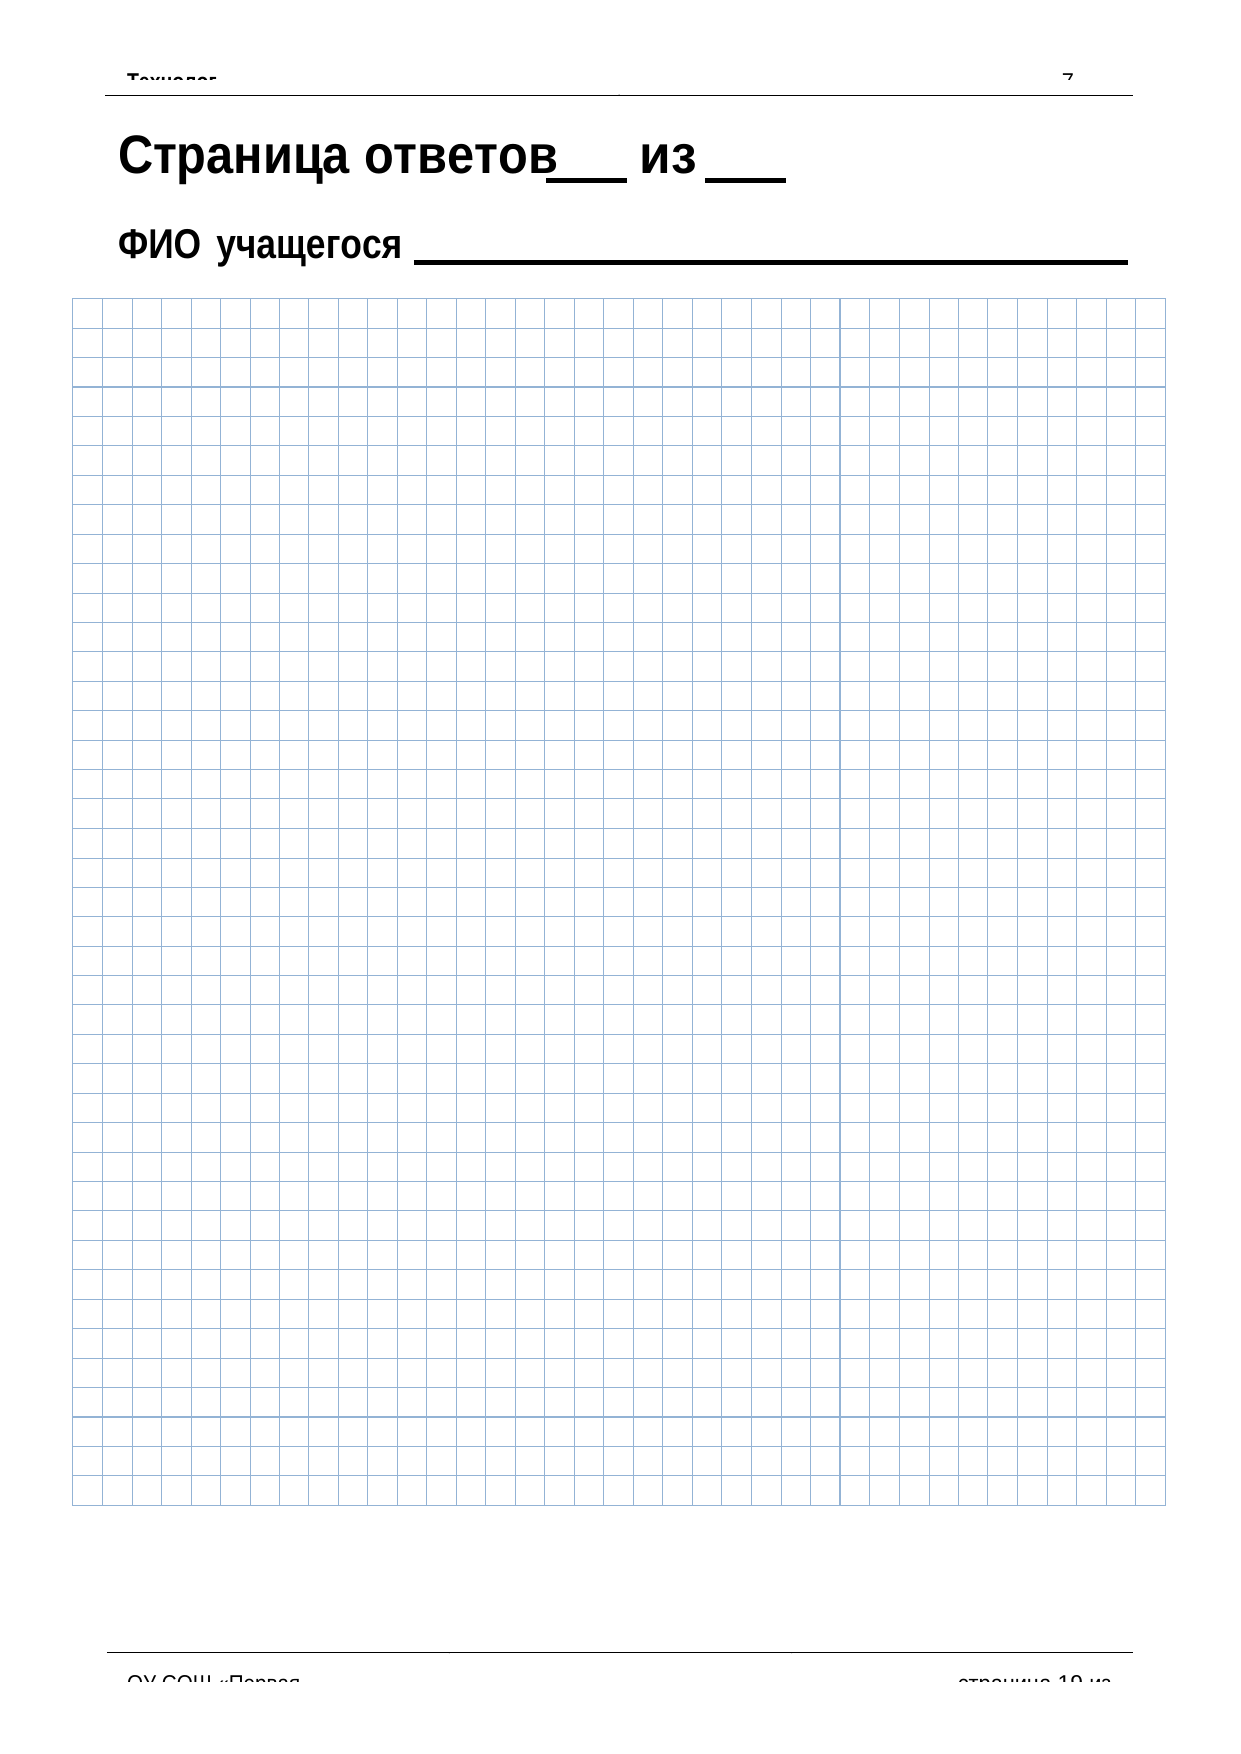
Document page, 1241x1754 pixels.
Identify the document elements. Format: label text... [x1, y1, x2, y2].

table_cell [782, 1035, 810, 1063]
table_cell [486, 1241, 515, 1269]
table_cell [133, 594, 161, 622]
table_cell [722, 859, 751, 887]
table_cell [1107, 1211, 1135, 1240]
table_cell [1107, 829, 1135, 857]
table_cell [133, 888, 161, 916]
table_cell [486, 623, 515, 651]
table_cell [1048, 770, 1076, 798]
table_cell [870, 594, 899, 622]
table_cell [782, 1476, 810, 1505]
table_cell [841, 1094, 869, 1122]
table_cell [162, 1359, 191, 1387]
table_cell [192, 947, 220, 975]
table_cell [162, 947, 191, 975]
table_cell [427, 623, 456, 651]
table_cell [693, 1447, 721, 1475]
table_cell [545, 1035, 574, 1063]
table_cell [959, 1182, 987, 1210]
table_cell [870, 1153, 899, 1181]
table_cell [782, 1447, 810, 1475]
table_cell [1048, 1418, 1076, 1446]
table_cell [398, 917, 426, 946]
table_cell [1107, 417, 1135, 445]
table_cell [457, 329, 485, 357]
table_cell [486, 564, 515, 592]
table_cell [427, 947, 456, 975]
table_cell [1136, 1270, 1165, 1299]
table_cell [930, 770, 958, 798]
table_cell [663, 1035, 692, 1063]
table_cell [1018, 594, 1047, 622]
table_cell [988, 1094, 1017, 1122]
table_cell [427, 829, 456, 857]
table_cell [368, 1123, 397, 1152]
table_cell [1107, 1153, 1135, 1181]
table_cell [486, 1270, 515, 1299]
table_cell [575, 829, 603, 857]
table_cell [752, 1094, 781, 1122]
table_cell [251, 711, 279, 739]
table_cell [162, 1211, 191, 1240]
table_cell [457, 476, 485, 504]
table_cell [457, 947, 485, 975]
table_cell [841, 1447, 869, 1475]
table_cell [398, 1300, 426, 1328]
table_cell [604, 1211, 633, 1240]
table_cell [516, 652, 544, 681]
table_header [782, 299, 810, 328]
table_cell [1107, 329, 1135, 357]
table_cell [368, 888, 397, 916]
table_cell [782, 1064, 810, 1092]
table_cell [870, 1359, 899, 1387]
table_cell [339, 1035, 367, 1063]
table_cell [398, 770, 426, 798]
table_cell [900, 446, 929, 474]
table_cell [73, 1094, 102, 1122]
table_cell [251, 505, 279, 533]
table_cell [221, 1388, 250, 1416]
table_cell [398, 1418, 426, 1446]
table_cell [930, 388, 958, 416]
table_cell [427, 1359, 456, 1387]
table_cell [663, 1241, 692, 1269]
table_cell [900, 564, 929, 592]
table_cell [1018, 799, 1047, 828]
table_cell [486, 976, 515, 1004]
table_cell [841, 1329, 869, 1358]
table_cell [457, 594, 485, 622]
table_cell [959, 1388, 987, 1416]
table_cell [516, 741, 544, 769]
table_cell [309, 476, 338, 504]
table_cell [516, 1476, 544, 1505]
table_cell [870, 564, 899, 592]
table_cell [162, 976, 191, 1004]
table_cell [1077, 1270, 1106, 1299]
table_cell [782, 682, 810, 710]
table_cell [604, 1270, 633, 1299]
table_cell [959, 329, 987, 357]
table_cell [398, 417, 426, 445]
table_cell [339, 711, 367, 739]
table_cell [545, 388, 574, 416]
table_cell [427, 358, 456, 386]
table_cell [782, 1094, 810, 1122]
table_cell [368, 799, 397, 828]
table_cell [663, 1211, 692, 1240]
table_cell [900, 1211, 929, 1240]
table_cell [634, 1388, 662, 1416]
table_cell [221, 476, 250, 504]
table_cell [959, 770, 987, 798]
table_cell [516, 1064, 544, 1092]
table_cell [516, 1388, 544, 1416]
table_cell [1136, 1153, 1165, 1181]
table_cell [663, 1447, 692, 1475]
table_cell [162, 358, 191, 386]
table_cell [457, 1211, 485, 1240]
table_cell [309, 1447, 338, 1475]
table_cell [959, 1359, 987, 1387]
table_cell [1077, 652, 1106, 681]
table_cell [1077, 1005, 1106, 1034]
table_cell [427, 917, 456, 946]
table_cell [133, 1211, 161, 1240]
table_cell [988, 1476, 1017, 1505]
table_cell [782, 446, 810, 474]
table_cell [251, 1123, 279, 1152]
table_cell [1136, 476, 1165, 504]
table_cell [73, 505, 102, 533]
table_cell [959, 1035, 987, 1063]
table_cell [752, 329, 781, 357]
table_cell [1048, 1476, 1076, 1505]
table_cell [162, 535, 191, 563]
table_cell [1136, 1064, 1165, 1092]
table_cell [930, 1094, 958, 1122]
table_cell [811, 594, 839, 622]
table_cell [870, 505, 899, 533]
table_cell [162, 829, 191, 857]
table_cell [1048, 417, 1076, 445]
table_cell [368, 1153, 397, 1181]
table_cell [1077, 1153, 1106, 1181]
table_cell [959, 1094, 987, 1122]
table_cell [516, 476, 544, 504]
table_cell [103, 1270, 132, 1299]
table_cell [133, 829, 161, 857]
table_header [427, 299, 456, 328]
table_cell [841, 358, 869, 386]
table_cell [457, 652, 485, 681]
table_cell [162, 741, 191, 769]
table_cell [192, 652, 220, 681]
table_cell [221, 1035, 250, 1063]
table_cell [73, 976, 102, 1004]
table_cell [782, 1005, 810, 1034]
table_cell [959, 682, 987, 710]
table_cell [192, 829, 220, 857]
table_cell [280, 1241, 308, 1269]
table_cell [900, 1359, 929, 1387]
table_cell [900, 1153, 929, 1181]
table_cell [133, 1418, 161, 1446]
table_cell [782, 829, 810, 857]
table_cell [1136, 1359, 1165, 1387]
table_cell [103, 388, 132, 416]
table_cell [309, 1094, 338, 1122]
table_cell [221, 417, 250, 445]
table_header [516, 299, 544, 328]
table_cell [280, 1476, 308, 1505]
table_cell [457, 358, 485, 386]
table_cell [870, 476, 899, 504]
table_cell [427, 652, 456, 681]
table_cell [103, 1182, 132, 1210]
table_cell [162, 770, 191, 798]
table_cell [368, 535, 397, 563]
table_cell [280, 829, 308, 857]
table_cell [309, 799, 338, 828]
table_cell [722, 476, 751, 504]
table_cell [192, 711, 220, 739]
table_cell [959, 1211, 987, 1240]
table_cell [1107, 535, 1135, 563]
table_cell [575, 505, 603, 533]
table_cell [1048, 594, 1076, 622]
table_cell [604, 1241, 633, 1269]
table_cell [368, 505, 397, 533]
table_cell [811, 358, 839, 386]
table_cell [73, 1270, 102, 1299]
table_cell [1107, 623, 1135, 651]
table_cell [959, 417, 987, 445]
table_cell [192, 1329, 220, 1358]
table_cell [841, 594, 869, 622]
table_cell [486, 1300, 515, 1328]
table_cell [782, 1153, 810, 1181]
table_cell [457, 829, 485, 857]
table_cell [663, 329, 692, 357]
table_cell [221, 1153, 250, 1181]
table_cell [1018, 1094, 1047, 1122]
table_cell [634, 1035, 662, 1063]
table_cell [133, 388, 161, 416]
table_cell [192, 594, 220, 622]
table_cell [73, 829, 102, 857]
table_cell [900, 1418, 929, 1446]
table_cell [870, 1005, 899, 1034]
table_cell [73, 652, 102, 681]
table_cell [841, 476, 869, 504]
table_cell [103, 329, 132, 357]
table_cell [988, 770, 1017, 798]
table_cell [398, 358, 426, 386]
table_cell [782, 799, 810, 828]
table_cell [221, 1329, 250, 1358]
table_cell [280, 1447, 308, 1475]
table_header [339, 299, 367, 328]
table_cell [73, 770, 102, 798]
table_cell [457, 1005, 485, 1034]
table_cell [368, 976, 397, 1004]
table_cell [870, 917, 899, 946]
table_cell [545, 1123, 574, 1152]
table_cell [693, 829, 721, 857]
table_cell [811, 1211, 839, 1240]
table_cell [575, 329, 603, 357]
table_cell [398, 1064, 426, 1092]
table_cell [604, 417, 633, 445]
table_cell [693, 1005, 721, 1034]
table_cell [368, 358, 397, 386]
table_cell [634, 652, 662, 681]
table_cell [1048, 1359, 1076, 1387]
table_cell [545, 711, 574, 739]
table_cell [811, 388, 839, 416]
table_cell [870, 1094, 899, 1122]
table_cell [1077, 388, 1106, 416]
table_cell [427, 1123, 456, 1152]
table_cell [752, 1123, 781, 1152]
table_cell [693, 329, 721, 357]
table_cell [693, 476, 721, 504]
table_cell [280, 446, 308, 474]
table_cell [841, 417, 869, 445]
table_cell [251, 1005, 279, 1034]
table_cell [162, 1270, 191, 1299]
table_cell [752, 1300, 781, 1328]
table_cell [634, 1359, 662, 1387]
table_cell [103, 770, 132, 798]
table_cell [1136, 594, 1165, 622]
table_cell [516, 446, 544, 474]
table_cell [634, 594, 662, 622]
table_cell [73, 1359, 102, 1387]
table_cell [900, 594, 929, 622]
table_cell [604, 1476, 633, 1505]
table_cell [251, 1153, 279, 1181]
table_cell [811, 1094, 839, 1122]
table_cell [339, 829, 367, 857]
table_cell [811, 564, 839, 592]
table_cell [870, 770, 899, 798]
table_cell [988, 417, 1017, 445]
table_cell [545, 358, 574, 386]
table_cell [1018, 1270, 1047, 1299]
table_cell [1136, 888, 1165, 916]
table_cell [634, 1270, 662, 1299]
table_cell [988, 1241, 1017, 1269]
table_cell [309, 917, 338, 946]
table_cell [722, 711, 751, 739]
table_cell [1136, 358, 1165, 386]
table_cell [930, 505, 958, 533]
table_cell [368, 1476, 397, 1505]
table_cell [811, 476, 839, 504]
table_cell [752, 1211, 781, 1240]
table_cell [103, 623, 132, 651]
table_cell [1077, 1447, 1106, 1475]
table_cell [545, 917, 574, 946]
table_cell [192, 1241, 220, 1269]
table_cell [133, 358, 161, 386]
table_cell [1077, 1418, 1106, 1446]
table_cell [575, 1241, 603, 1269]
table_cell [221, 741, 250, 769]
table_cell [1048, 888, 1076, 916]
table_cell [1107, 1447, 1135, 1475]
table_cell [221, 1476, 250, 1505]
table_cell [841, 976, 869, 1004]
table_cell [280, 1005, 308, 1034]
table_cell [634, 1211, 662, 1240]
table_cell [722, 329, 751, 357]
table_cell [192, 770, 220, 798]
table_cell [221, 1005, 250, 1034]
table_cell [811, 623, 839, 651]
table_cell [1077, 476, 1106, 504]
table_cell [309, 1153, 338, 1181]
table_cell [368, 652, 397, 681]
table_cell [693, 417, 721, 445]
table_cell [930, 1418, 958, 1446]
table_cell [900, 829, 929, 857]
table_cell [870, 1241, 899, 1269]
table_cell [162, 652, 191, 681]
table_cell [162, 594, 191, 622]
table_cell [103, 594, 132, 622]
table_cell [73, 1300, 102, 1328]
table_cell [103, 1094, 132, 1122]
table_cell [103, 358, 132, 386]
table_cell [398, 1447, 426, 1475]
table_cell [368, 1447, 397, 1475]
table_cell [634, 917, 662, 946]
table_cell [959, 446, 987, 474]
table_cell [930, 947, 958, 975]
table_cell [221, 594, 250, 622]
table_cell [1136, 859, 1165, 887]
table_header [930, 299, 958, 328]
table_cell [693, 1035, 721, 1063]
table_cell [752, 1153, 781, 1181]
table_cell [457, 1182, 485, 1210]
table_cell [1048, 476, 1076, 504]
table_cell [398, 623, 426, 651]
table_cell [133, 741, 161, 769]
table_cell [1136, 917, 1165, 946]
table_cell [73, 741, 102, 769]
table_cell [988, 1123, 1017, 1152]
table_cell [339, 417, 367, 445]
table_cell [309, 1005, 338, 1034]
table_cell [722, 682, 751, 710]
table_cell [1018, 505, 1047, 533]
table_cell [1018, 829, 1047, 857]
table_cell [841, 799, 869, 828]
table_cell [398, 1005, 426, 1034]
table_cell [663, 1064, 692, 1092]
table_cell [959, 917, 987, 946]
table_cell [988, 1447, 1017, 1475]
table_cell [280, 358, 308, 386]
table_cell [930, 1476, 958, 1505]
table_cell [782, 1359, 810, 1387]
table_cell [1136, 1329, 1165, 1358]
table_cell [516, 1005, 544, 1034]
table_cell [486, 1005, 515, 1034]
table_cell [811, 1388, 839, 1416]
table_cell [752, 711, 781, 739]
table_cell [900, 1064, 929, 1092]
table_cell [930, 1153, 958, 1181]
table_cell [900, 1388, 929, 1416]
table_cell [427, 1241, 456, 1269]
table_cell [959, 623, 987, 651]
table_cell [339, 388, 367, 416]
table_cell [663, 1418, 692, 1446]
table_cell [1136, 535, 1165, 563]
table_cell [133, 1300, 161, 1328]
table_cell [752, 388, 781, 416]
table_cell [604, 947, 633, 975]
table_cell [930, 917, 958, 946]
table_cell [339, 741, 367, 769]
table_cell [545, 741, 574, 769]
table_cell [693, 770, 721, 798]
table_cell [103, 1359, 132, 1387]
table_cell [516, 1359, 544, 1387]
table_cell [368, 1300, 397, 1328]
table_cell [486, 329, 515, 357]
table_cell [604, 1005, 633, 1034]
table_cell [221, 1300, 250, 1328]
table_cell [988, 358, 1017, 386]
table_cell [663, 1005, 692, 1034]
table_cell [841, 652, 869, 681]
table_cell [1107, 564, 1135, 592]
table_cell [841, 1418, 869, 1446]
table_cell [486, 799, 515, 828]
table_cell [368, 476, 397, 504]
table_cell [221, 564, 250, 592]
table_cell [722, 799, 751, 828]
table_cell [103, 446, 132, 474]
table_cell [133, 505, 161, 533]
table_cell [516, 799, 544, 828]
table_cell [221, 799, 250, 828]
table_cell [634, 1418, 662, 1446]
subtitle Страница ответов из [118, 122, 1178, 185]
table_cell [663, 652, 692, 681]
table_cell [251, 564, 279, 592]
table_cell [1018, 535, 1047, 563]
table_cell [1048, 1094, 1076, 1122]
table_cell [398, 1476, 426, 1505]
table_cell [693, 1182, 721, 1210]
table_cell [1077, 1182, 1106, 1210]
table_cell [162, 888, 191, 916]
table_cell [930, 682, 958, 710]
table_cell [841, 1476, 869, 1505]
table_cell [634, 741, 662, 769]
table_cell [339, 1476, 367, 1505]
table_header [1048, 299, 1076, 328]
table_cell [1048, 1300, 1076, 1328]
table_cell [339, 799, 367, 828]
table_cell [73, 1418, 102, 1446]
table_cell [1107, 1182, 1135, 1210]
table_cell [900, 1447, 929, 1475]
table_cell [162, 623, 191, 651]
table_cell [663, 947, 692, 975]
table_cell [930, 1123, 958, 1152]
table_cell [280, 1153, 308, 1181]
table_cell [398, 1153, 426, 1181]
table_cell [545, 1418, 574, 1446]
table_cell [1018, 417, 1047, 445]
table_cell [1077, 358, 1106, 386]
table_cell [162, 329, 191, 357]
table_cell [575, 976, 603, 1004]
table_cell [398, 829, 426, 857]
table_cell [103, 1388, 132, 1416]
table_cell [900, 329, 929, 357]
table_cell [752, 976, 781, 1004]
table_cell [251, 535, 279, 563]
table_cell [457, 1418, 485, 1446]
table_cell [280, 947, 308, 975]
table_cell [930, 741, 958, 769]
table_cell [841, 947, 869, 975]
table_cell [930, 1388, 958, 1416]
table_cell [782, 859, 810, 887]
table_cell [192, 1447, 220, 1475]
table_cell [1107, 799, 1135, 828]
table_cell [722, 1359, 751, 1387]
table_cell [575, 947, 603, 975]
table_cell [604, 1388, 633, 1416]
table_cell [900, 711, 929, 739]
table_cell [103, 1447, 132, 1475]
table_cell [309, 976, 338, 1004]
table_cell [545, 476, 574, 504]
table_cell [811, 770, 839, 798]
table_cell [545, 1241, 574, 1269]
table_cell [73, 446, 102, 474]
table_cell [693, 976, 721, 1004]
table_cell [368, 1241, 397, 1269]
table_cell [398, 799, 426, 828]
table_cell [103, 976, 132, 1004]
table_cell [782, 1211, 810, 1240]
table_header [192, 299, 220, 328]
table_cell [192, 446, 220, 474]
table_cell [339, 1182, 367, 1210]
table_cell [545, 1005, 574, 1034]
table_cell [457, 741, 485, 769]
table_cell [722, 1270, 751, 1299]
table_cell [545, 1094, 574, 1122]
table_cell [1018, 888, 1047, 916]
table_cell [1077, 1388, 1106, 1416]
table_cell [516, 1418, 544, 1446]
table_cell [368, 594, 397, 622]
table_cell [133, 1476, 161, 1505]
table_cell [73, 594, 102, 622]
table_cell [368, 417, 397, 445]
table_cell [339, 859, 367, 887]
table_cell [192, 1211, 220, 1240]
table_cell [280, 888, 308, 916]
table_cell [427, 1300, 456, 1328]
table_cell [634, 1241, 662, 1269]
table_cell [309, 1388, 338, 1416]
table_cell [752, 652, 781, 681]
table_cell [133, 1241, 161, 1269]
table_cell [309, 446, 338, 474]
table_cell [133, 417, 161, 445]
table_cell [427, 1329, 456, 1358]
table_cell [722, 947, 751, 975]
table_cell [959, 1329, 987, 1358]
table_cell [486, 1211, 515, 1240]
table_cell [693, 947, 721, 975]
table_cell [988, 329, 1017, 357]
table_cell [251, 1447, 279, 1475]
table_cell [782, 711, 810, 739]
table_cell [103, 917, 132, 946]
table_cell [663, 1359, 692, 1387]
table_cell [457, 505, 485, 533]
table_cell [575, 652, 603, 681]
table_header [841, 299, 869, 328]
table_cell [782, 358, 810, 386]
table_cell [398, 1241, 426, 1269]
table_cell [870, 1418, 899, 1446]
table_cell [1107, 917, 1135, 946]
table_cell [457, 770, 485, 798]
table_cell [162, 1329, 191, 1358]
table_cell [1107, 1359, 1135, 1387]
table_cell [634, 859, 662, 887]
table_cell [103, 1123, 132, 1152]
table_cell [988, 682, 1017, 710]
table_cell [988, 829, 1017, 857]
table_cell [870, 829, 899, 857]
table_cell [782, 329, 810, 357]
table_cell [1018, 1211, 1047, 1240]
table_cell [1107, 1123, 1135, 1152]
table_cell [930, 623, 958, 651]
table_cell [133, 535, 161, 563]
table_cell [1077, 1241, 1106, 1269]
table_cell [841, 564, 869, 592]
table_cell [221, 770, 250, 798]
table_cell [162, 1123, 191, 1152]
table_cell [752, 358, 781, 386]
table_cell [841, 1035, 869, 1063]
table_cell [841, 1182, 869, 1210]
table_cell [604, 1035, 633, 1063]
table_cell [900, 770, 929, 798]
table_cell [1077, 917, 1106, 946]
table_cell [457, 1300, 485, 1328]
table_cell [988, 1418, 1017, 1446]
table_cell [959, 1418, 987, 1446]
table_cell [516, 1300, 544, 1328]
table_cell [427, 1064, 456, 1092]
table_cell [162, 446, 191, 474]
table_cell [1077, 505, 1106, 533]
table_cell [73, 623, 102, 651]
table_cell [752, 741, 781, 769]
table_cell [73, 1005, 102, 1034]
table_cell [368, 1359, 397, 1387]
table_cell [575, 711, 603, 739]
table_cell [192, 1123, 220, 1152]
table_cell [516, 1329, 544, 1358]
table_cell [663, 917, 692, 946]
table_cell [162, 417, 191, 445]
table_cell [900, 917, 929, 946]
table_header [663, 299, 692, 328]
table_cell [1018, 1418, 1047, 1446]
table_cell [959, 535, 987, 563]
table_cell [988, 594, 1017, 622]
table_cell [634, 888, 662, 916]
table_cell [221, 888, 250, 916]
table_cell [693, 859, 721, 887]
table_cell [1107, 358, 1135, 386]
table_cell [427, 859, 456, 887]
table_cell [103, 1476, 132, 1505]
table_cell [251, 829, 279, 857]
table_cell [457, 1447, 485, 1475]
table_cell [1077, 976, 1106, 1004]
table_cell [988, 446, 1017, 474]
table_cell [1107, 1094, 1135, 1122]
table_cell [280, 594, 308, 622]
table_cell [722, 888, 751, 916]
table_cell [368, 1094, 397, 1122]
table_cell [280, 652, 308, 681]
table_cell [339, 917, 367, 946]
table_cell [693, 358, 721, 386]
table_cell [1136, 1447, 1165, 1475]
table_cell [251, 859, 279, 887]
table_cell [1136, 741, 1165, 769]
table_cell [988, 476, 1017, 504]
table_cell [782, 1418, 810, 1446]
table_cell [1136, 1182, 1165, 1210]
table_cell [930, 1329, 958, 1358]
table_cell [663, 446, 692, 474]
table_cell [1136, 417, 1165, 445]
table_cell [398, 594, 426, 622]
table_cell [280, 1064, 308, 1092]
table_cell [398, 1094, 426, 1122]
table_cell [811, 1447, 839, 1475]
table_header [752, 299, 781, 328]
table_cell [634, 564, 662, 592]
table_cell [427, 799, 456, 828]
table_cell [486, 388, 515, 416]
table_cell [811, 917, 839, 946]
table_cell [722, 1211, 751, 1240]
table_cell [162, 1064, 191, 1092]
table_cell [162, 859, 191, 887]
table_cell [251, 1241, 279, 1269]
table_cell [900, 1329, 929, 1358]
table_cell [841, 917, 869, 946]
table_cell [545, 446, 574, 474]
table_cell [693, 1123, 721, 1152]
table_cell [133, 1182, 161, 1210]
table_cell [1018, 1035, 1047, 1063]
table_cell [604, 1329, 633, 1358]
table_cell [1018, 917, 1047, 946]
table_header [1107, 299, 1135, 328]
table_cell [339, 1418, 367, 1446]
table_cell [693, 1094, 721, 1122]
table_cell [988, 711, 1017, 739]
table_cell [133, 1329, 161, 1358]
table_cell [103, 741, 132, 769]
table_cell [634, 1182, 662, 1210]
table_cell [221, 859, 250, 887]
table_cell [309, 770, 338, 798]
table_cell [870, 1123, 899, 1152]
table_cell [811, 1182, 839, 1210]
table_cell [634, 417, 662, 445]
table_cell [900, 623, 929, 651]
table_cell [1107, 1418, 1135, 1446]
table_cell [192, 799, 220, 828]
table_cell [280, 741, 308, 769]
table_cell [103, 888, 132, 916]
table_cell [457, 1476, 485, 1505]
table_cell [1077, 535, 1106, 563]
table_cell [1048, 1388, 1076, 1416]
table_cell [486, 1359, 515, 1387]
table_cell [663, 623, 692, 651]
table_cell [486, 1094, 515, 1122]
table_cell [251, 1064, 279, 1092]
table_cell [870, 1035, 899, 1063]
table_cell [1107, 770, 1135, 798]
table_cell [1077, 1094, 1106, 1122]
table_cell [1018, 388, 1047, 416]
table_cell [545, 829, 574, 857]
table_cell [1077, 1300, 1106, 1328]
table_cell [486, 741, 515, 769]
table_cell [457, 1123, 485, 1152]
table_cell [959, 829, 987, 857]
table_cell [427, 1476, 456, 1505]
table_cell [1048, 1241, 1076, 1269]
table_cell [103, 1035, 132, 1063]
table_cell [339, 564, 367, 592]
table_cell [841, 1388, 869, 1416]
table_cell [1018, 358, 1047, 386]
table_cell [251, 799, 279, 828]
table_cell [930, 711, 958, 739]
table_cell [811, 859, 839, 887]
table_cell [841, 446, 869, 474]
table_cell [722, 1241, 751, 1269]
table_cell [841, 711, 869, 739]
table_cell [1048, 947, 1076, 975]
table_cell [1048, 652, 1076, 681]
table_cell [988, 1005, 1017, 1034]
table_cell [811, 652, 839, 681]
table_cell [192, 1359, 220, 1387]
table_cell [752, 1035, 781, 1063]
table_cell [427, 1005, 456, 1034]
table_cell [1077, 711, 1106, 739]
table_cell [457, 417, 485, 445]
table_cell [545, 1211, 574, 1240]
table_cell [221, 535, 250, 563]
table_cell [663, 535, 692, 563]
table_cell [663, 1123, 692, 1152]
table_cell [309, 1064, 338, 1092]
table_cell [900, 417, 929, 445]
table_cell [339, 682, 367, 710]
table_cell [1048, 358, 1076, 386]
table_cell [192, 682, 220, 710]
table_cell [133, 1064, 161, 1092]
table_cell [398, 564, 426, 592]
table_cell [1018, 1153, 1047, 1181]
table_cell [811, 888, 839, 916]
table_cell [575, 388, 603, 416]
table_cell [722, 1447, 751, 1475]
table_cell [959, 1300, 987, 1328]
table_cell [841, 1005, 869, 1034]
table_cell [841, 741, 869, 769]
table_cell [1136, 1300, 1165, 1328]
table_cell [870, 652, 899, 681]
table_cell [221, 623, 250, 651]
table_cell [221, 1182, 250, 1210]
table_cell [604, 770, 633, 798]
table_cell [693, 1300, 721, 1328]
table_cell [575, 1182, 603, 1210]
table_cell [545, 505, 574, 533]
table_cell [1048, 859, 1076, 887]
table_cell [930, 1005, 958, 1034]
table_cell [516, 623, 544, 651]
table_cell [930, 1064, 958, 1092]
table_cell [959, 594, 987, 622]
table_cell [1107, 446, 1135, 474]
table_cell [900, 741, 929, 769]
table_cell [398, 711, 426, 739]
table_cell [368, 859, 397, 887]
table_cell [457, 1094, 485, 1122]
table_cell [811, 1005, 839, 1034]
table_cell [339, 1064, 367, 1092]
table_cell [1018, 1005, 1047, 1034]
table_cell [782, 1241, 810, 1269]
table_cell [1107, 476, 1135, 504]
table_cell [280, 564, 308, 592]
table_cell [575, 1476, 603, 1505]
table_header [398, 299, 426, 328]
table_cell [251, 388, 279, 416]
table_cell [1107, 859, 1135, 887]
table_cell [545, 1270, 574, 1299]
table_cell [1136, 1211, 1165, 1240]
table_cell [427, 1388, 456, 1416]
table_cell [339, 1211, 367, 1240]
table_cell [988, 623, 1017, 651]
table_cell [1048, 505, 1076, 533]
table_cell [103, 1300, 132, 1328]
table_cell [457, 1153, 485, 1181]
table_cell [752, 1359, 781, 1387]
table_cell [959, 711, 987, 739]
table_cell [663, 859, 692, 887]
table_cell [1136, 1123, 1165, 1152]
table_cell [339, 976, 367, 1004]
table_cell [486, 358, 515, 386]
table_cell [1136, 329, 1165, 357]
table_cell [309, 1211, 338, 1240]
table_cell [959, 1270, 987, 1299]
table_header [870, 299, 899, 328]
table_cell [368, 564, 397, 592]
table_cell [162, 917, 191, 946]
table_cell [693, 1329, 721, 1358]
table_cell [545, 1182, 574, 1210]
table_cell [1018, 1182, 1047, 1210]
table_cell [309, 505, 338, 533]
table_cell [1136, 711, 1165, 739]
table_cell [693, 741, 721, 769]
table_cell [280, 1182, 308, 1210]
table_cell [545, 417, 574, 445]
table_cell [251, 1359, 279, 1387]
table_cell [811, 1300, 839, 1328]
table_cell [339, 1270, 367, 1299]
table_cell [368, 682, 397, 710]
table_cell [693, 888, 721, 916]
table_cell [811, 1270, 839, 1299]
table_cell [221, 917, 250, 946]
table_cell [663, 682, 692, 710]
table_cell [73, 1064, 102, 1092]
table_cell [811, 1476, 839, 1505]
table_cell [663, 594, 692, 622]
table_cell [870, 388, 899, 416]
table_cell [811, 741, 839, 769]
table_cell [959, 976, 987, 1004]
table_cell [870, 1211, 899, 1240]
table_cell [192, 1388, 220, 1416]
table_cell [1136, 976, 1165, 1004]
table_cell [752, 1064, 781, 1092]
table_cell [133, 652, 161, 681]
table_cell [930, 1270, 958, 1299]
table_cell [162, 1388, 191, 1416]
table_cell [752, 1182, 781, 1210]
table_cell [486, 535, 515, 563]
table_cell [722, 505, 751, 533]
table_cell [73, 1329, 102, 1358]
table_cell [575, 1329, 603, 1358]
table_cell [693, 1211, 721, 1240]
table_cell [930, 1035, 958, 1063]
table_cell [900, 1035, 929, 1063]
table_cell [457, 535, 485, 563]
table_cell [192, 1270, 220, 1299]
table_cell [309, 388, 338, 416]
table_cell [545, 976, 574, 1004]
table_cell [693, 623, 721, 651]
table_cell [398, 476, 426, 504]
table_cell [752, 564, 781, 592]
table_cell [693, 1476, 721, 1505]
table_cell [722, 594, 751, 622]
table_cell [575, 417, 603, 445]
table_cell [722, 564, 751, 592]
table_cell [870, 711, 899, 739]
table_cell [604, 505, 633, 533]
table_cell [1077, 623, 1106, 651]
table_cell [722, 1300, 751, 1328]
table_cell [339, 1123, 367, 1152]
table_cell [192, 623, 220, 651]
table_cell [133, 476, 161, 504]
table_cell [604, 476, 633, 504]
table_cell [516, 1094, 544, 1122]
table_header [73, 299, 102, 328]
table_cell [398, 446, 426, 474]
table_cell [1107, 388, 1135, 416]
table_cell [457, 446, 485, 474]
table_cell [1107, 947, 1135, 975]
table_cell [634, 1476, 662, 1505]
table_cell [103, 1005, 132, 1034]
table_cell [575, 1005, 603, 1034]
table_cell [604, 388, 633, 416]
table_cell [192, 1035, 220, 1063]
table_header [368, 299, 397, 328]
table_cell [988, 888, 1017, 916]
table_cell [192, 564, 220, 592]
table_cell [1077, 564, 1106, 592]
table_cell [693, 1270, 721, 1299]
table_cell [841, 535, 869, 563]
table_cell [988, 1064, 1017, 1092]
table_cell [1136, 1388, 1165, 1416]
table_cell [192, 1182, 220, 1210]
table_cell [368, 1064, 397, 1092]
table_cell [1018, 446, 1047, 474]
table_cell [1077, 859, 1106, 887]
table_cell [930, 1359, 958, 1387]
table_cell [221, 1359, 250, 1387]
table_cell [1107, 976, 1135, 1004]
table_cell [841, 1211, 869, 1240]
table_cell [988, 535, 1017, 563]
table_cell [427, 505, 456, 533]
table_cell [486, 859, 515, 887]
table_cell [427, 388, 456, 416]
table_cell [1136, 1241, 1165, 1269]
table_cell [575, 799, 603, 828]
table_cell [722, 1388, 751, 1416]
table_cell [486, 1447, 515, 1475]
table_cell [930, 859, 958, 887]
table_cell [634, 829, 662, 857]
table_cell [693, 1388, 721, 1416]
table_cell [103, 476, 132, 504]
table_cell [103, 1418, 132, 1446]
table_cell [368, 947, 397, 975]
table_cell [251, 1270, 279, 1299]
table_cell [486, 1153, 515, 1181]
table_cell [398, 329, 426, 357]
table_cell [427, 1094, 456, 1122]
table_cell [722, 1182, 751, 1210]
table_header [575, 299, 603, 328]
table_cell [309, 417, 338, 445]
table_cell [162, 1447, 191, 1475]
table_cell [930, 446, 958, 474]
table_cell [782, 947, 810, 975]
table_cell [988, 1300, 1017, 1328]
table_cell [575, 594, 603, 622]
table_cell [722, 1153, 751, 1181]
table_cell [1107, 1270, 1135, 1299]
table_cell [575, 1094, 603, 1122]
table_cell [162, 564, 191, 592]
table_cell [368, 1270, 397, 1299]
subtitle ФИО учащегося [118, 219, 1178, 267]
table_cell [811, 446, 839, 474]
table_cell [752, 888, 781, 916]
table_cell [457, 1270, 485, 1299]
table_cell [988, 505, 1017, 533]
table_cell [930, 652, 958, 681]
table_cell [103, 682, 132, 710]
table_cell [1018, 976, 1047, 1004]
table_cell [870, 976, 899, 1004]
table_cell [368, 917, 397, 946]
table_cell [103, 417, 132, 445]
table_cell [900, 535, 929, 563]
table_cell [398, 505, 426, 533]
table_cell [251, 446, 279, 474]
table_cell [1018, 1300, 1047, 1328]
table_cell [368, 770, 397, 798]
table_cell [251, 947, 279, 975]
table_header [693, 299, 721, 328]
table_cell [1136, 446, 1165, 474]
table_cell [427, 1035, 456, 1063]
table_cell [782, 535, 810, 563]
table_cell [722, 358, 751, 386]
table_cell [427, 535, 456, 563]
table_cell [1077, 1123, 1106, 1152]
table_cell [959, 741, 987, 769]
table_cell [162, 711, 191, 739]
table_cell [575, 358, 603, 386]
table_cell [398, 1388, 426, 1416]
table_cell [427, 888, 456, 916]
table_cell [427, 1211, 456, 1240]
table_cell [1018, 1241, 1047, 1269]
table_cell [457, 1388, 485, 1416]
table_cell [752, 917, 781, 946]
table_cell [663, 1329, 692, 1358]
table_cell [309, 1329, 338, 1358]
table_header [221, 299, 250, 328]
table_cell [752, 1270, 781, 1299]
table_cell [251, 476, 279, 504]
table_cell [782, 1329, 810, 1358]
table_cell [251, 888, 279, 916]
table_cell [634, 1153, 662, 1181]
table_cell [339, 1388, 367, 1416]
table_cell [486, 711, 515, 739]
table_cell [575, 476, 603, 504]
table_cell [73, 358, 102, 386]
table_cell [959, 1005, 987, 1034]
table_cell [1018, 1359, 1047, 1387]
table_cell [427, 770, 456, 798]
table_cell [900, 859, 929, 887]
table_cell [722, 417, 751, 445]
table_cell [752, 623, 781, 651]
table_cell [133, 711, 161, 739]
table_cell [930, 594, 958, 622]
table_cell [722, 1064, 751, 1092]
table_cell [192, 535, 220, 563]
table_cell [693, 535, 721, 563]
table_cell [221, 329, 250, 357]
table_header [133, 299, 161, 328]
table_cell [988, 799, 1017, 828]
table_cell [427, 711, 456, 739]
table_cell [221, 682, 250, 710]
table_cell [73, 1211, 102, 1240]
table_cell [988, 388, 1017, 416]
table_cell [516, 1123, 544, 1152]
table_cell [1077, 446, 1106, 474]
table_cell [398, 888, 426, 916]
table_cell [663, 1388, 692, 1416]
table_cell [1077, 799, 1106, 828]
table_cell [870, 947, 899, 975]
table_cell [634, 1094, 662, 1122]
table_cell [663, 505, 692, 533]
table_cell [280, 1270, 308, 1299]
table_cell [959, 388, 987, 416]
table_cell [930, 476, 958, 504]
table_cell [841, 682, 869, 710]
table_cell [634, 976, 662, 1004]
table_cell [663, 1476, 692, 1505]
table_cell [1136, 388, 1165, 416]
table_cell [192, 1300, 220, 1328]
table_cell [782, 1123, 810, 1152]
table_cell [782, 1270, 810, 1299]
table_cell [1018, 623, 1047, 651]
table_cell [309, 1418, 338, 1446]
table_cell [782, 888, 810, 916]
table_cell [280, 711, 308, 739]
table_cell [575, 917, 603, 946]
table_cell [930, 799, 958, 828]
table_cell [221, 652, 250, 681]
table_cell [427, 1418, 456, 1446]
table_cell [427, 476, 456, 504]
table_cell [782, 652, 810, 681]
table_cell [280, 505, 308, 533]
table_cell [988, 947, 1017, 975]
table_cell [870, 1447, 899, 1475]
table_cell [398, 1035, 426, 1063]
table_cell [811, 1329, 839, 1358]
table_cell [339, 623, 367, 651]
table_cell [663, 564, 692, 592]
table_cell [280, 976, 308, 1004]
table_cell [545, 682, 574, 710]
table_cell [73, 1241, 102, 1269]
table_cell [959, 859, 987, 887]
table_cell [309, 652, 338, 681]
table_cell [133, 799, 161, 828]
table_cell [545, 1329, 574, 1358]
table_cell [251, 1211, 279, 1240]
table_cell [604, 1064, 633, 1092]
table_cell [1048, 829, 1076, 857]
table_cell [1107, 1035, 1135, 1063]
table_cell [162, 505, 191, 533]
table_cell [604, 623, 633, 651]
table_cell [575, 564, 603, 592]
table_cell [103, 859, 132, 887]
table_cell [959, 358, 987, 386]
table_cell [309, 741, 338, 769]
table_cell [398, 947, 426, 975]
table_cell [309, 594, 338, 622]
table_cell [634, 1064, 662, 1092]
table_cell [545, 623, 574, 651]
table_cell [516, 829, 544, 857]
table_cell [457, 917, 485, 946]
table_cell [1048, 623, 1076, 651]
table_cell [722, 770, 751, 798]
table_cell [870, 1064, 899, 1092]
table_cell [1018, 1447, 1047, 1475]
table_cell [930, 888, 958, 916]
table_cell [1077, 594, 1106, 622]
table_cell [133, 1359, 161, 1387]
table_cell [870, 682, 899, 710]
table_cell [1077, 1329, 1106, 1358]
table_cell [162, 1094, 191, 1122]
table_cell [368, 711, 397, 739]
table_cell [309, 947, 338, 975]
table_cell [693, 388, 721, 416]
table_cell [959, 1447, 987, 1475]
table_cell [251, 1300, 279, 1328]
table_cell [930, 564, 958, 592]
table_cell [604, 1418, 633, 1446]
table_cell [752, 947, 781, 975]
table_cell [1018, 741, 1047, 769]
table_cell [251, 1094, 279, 1122]
table_cell [133, 329, 161, 357]
table_cell [1077, 1211, 1106, 1240]
table_cell [752, 1447, 781, 1475]
table_cell [1136, 1005, 1165, 1034]
table_cell [841, 770, 869, 798]
table_cell [545, 888, 574, 916]
table_cell [663, 1153, 692, 1181]
table_cell [988, 1359, 1017, 1387]
table_cell [722, 1329, 751, 1358]
table_cell [900, 1182, 929, 1210]
table_cell [722, 1005, 751, 1034]
table_cell [604, 535, 633, 563]
table_cell [103, 829, 132, 857]
table_cell [73, 564, 102, 592]
table_cell [575, 623, 603, 651]
table_cell [73, 1476, 102, 1505]
table_cell [1136, 1476, 1165, 1505]
table_cell [457, 1329, 485, 1358]
table_cell [841, 1123, 869, 1152]
table_cell [133, 1388, 161, 1416]
table_cell [73, 1388, 102, 1416]
table_cell [133, 1123, 161, 1152]
table_cell [73, 799, 102, 828]
table_cell [280, 1035, 308, 1063]
table_cell [516, 1211, 544, 1240]
table_cell [634, 682, 662, 710]
table_cell [604, 711, 633, 739]
table_cell [280, 799, 308, 828]
table_cell [192, 1153, 220, 1181]
table_cell [192, 1094, 220, 1122]
table_cell [575, 1153, 603, 1181]
table_cell [575, 1388, 603, 1416]
table_cell [811, 329, 839, 357]
table_cell [634, 329, 662, 357]
table_cell [930, 329, 958, 357]
table_cell [1018, 1476, 1047, 1505]
table_cell [516, 1182, 544, 1210]
table_cell [1048, 1447, 1076, 1475]
table_cell [486, 1035, 515, 1063]
table_cell [634, 770, 662, 798]
table_cell [339, 1300, 367, 1328]
table_cell [634, 476, 662, 504]
table_cell [575, 1035, 603, 1063]
table_cell [900, 1094, 929, 1122]
table_cell [870, 741, 899, 769]
table_cell [545, 947, 574, 975]
table_cell [162, 1300, 191, 1328]
table_cell [959, 799, 987, 828]
table_cell [1077, 1064, 1106, 1092]
table_cell [959, 505, 987, 533]
table_cell [398, 1359, 426, 1387]
table_cell [1136, 505, 1165, 533]
table_cell [516, 329, 544, 357]
table_cell [73, 1123, 102, 1152]
table_cell [545, 535, 574, 563]
table_cell [192, 859, 220, 887]
table_cell [251, 652, 279, 681]
table_cell [811, 976, 839, 1004]
table_cell [1107, 888, 1135, 916]
table_cell [722, 741, 751, 769]
table_cell [221, 1211, 250, 1240]
table_cell [162, 1035, 191, 1063]
table_cell [752, 859, 781, 887]
table_cell [103, 564, 132, 592]
table_cell [545, 1300, 574, 1328]
table_cell [427, 329, 456, 357]
table_cell [900, 682, 929, 710]
table_cell [663, 358, 692, 386]
table_cell [811, 1418, 839, 1446]
table_cell [1077, 1359, 1106, 1387]
table_header [251, 299, 279, 328]
table_cell [192, 976, 220, 1004]
table_cell [604, 799, 633, 828]
table_cell [133, 1035, 161, 1063]
table_cell [309, 859, 338, 887]
table_cell [575, 535, 603, 563]
table_cell [782, 741, 810, 769]
table_cell [1048, 564, 1076, 592]
table_cell [103, 652, 132, 681]
table_cell [604, 446, 633, 474]
table_cell [486, 1329, 515, 1358]
table_cell [782, 623, 810, 651]
table_cell [1107, 652, 1135, 681]
table_cell [841, 1153, 869, 1181]
table_cell [959, 1064, 987, 1092]
table_cell [1048, 1005, 1076, 1034]
table_cell [103, 1064, 132, 1092]
table_cell [604, 1300, 633, 1328]
table_cell [1018, 564, 1047, 592]
table_cell [634, 1123, 662, 1152]
table_cell [280, 417, 308, 445]
table_cell [427, 1182, 456, 1210]
table_cell [988, 1211, 1017, 1240]
table_cell [1107, 1388, 1135, 1416]
table_cell [516, 1241, 544, 1269]
table_cell [1048, 535, 1076, 563]
table_cell [870, 1270, 899, 1299]
table_cell [192, 476, 220, 504]
table_cell [1077, 417, 1106, 445]
table_cell [486, 476, 515, 504]
table_cell [811, 1035, 839, 1063]
table_cell [280, 476, 308, 504]
table_cell [575, 1418, 603, 1446]
table_cell [1077, 1476, 1106, 1505]
table_cell [251, 329, 279, 357]
table_cell [811, 1241, 839, 1269]
table_cell [339, 888, 367, 916]
table_cell [251, 741, 279, 769]
table_cell [398, 1211, 426, 1240]
table_cell [634, 947, 662, 975]
table_cell [192, 1005, 220, 1034]
table_cell [545, 770, 574, 798]
table_cell [73, 1153, 102, 1181]
table_cell [1136, 770, 1165, 798]
table_cell [133, 1005, 161, 1034]
table_cell [1018, 1388, 1047, 1416]
table_cell [752, 1005, 781, 1034]
table_cell [900, 799, 929, 828]
table_cell [251, 976, 279, 1004]
table_cell [545, 1476, 574, 1505]
table_cell [427, 682, 456, 710]
table_cell [162, 1241, 191, 1269]
table_cell [870, 1300, 899, 1328]
table_cell [575, 446, 603, 474]
table_cell [133, 859, 161, 887]
table_cell [280, 1123, 308, 1152]
table_cell [486, 1476, 515, 1505]
table_cell [841, 859, 869, 887]
table_cell [752, 1329, 781, 1358]
table_cell [782, 505, 810, 533]
table_cell [309, 1182, 338, 1210]
table_cell [988, 741, 1017, 769]
table_cell [782, 594, 810, 622]
table_cell [575, 1123, 603, 1152]
table_cell [811, 1153, 839, 1181]
table_cell [516, 505, 544, 533]
table_cell [133, 623, 161, 651]
table_cell [930, 417, 958, 445]
table_header [988, 299, 1017, 328]
table_cell [575, 888, 603, 916]
table_cell [1048, 1123, 1076, 1152]
table_cell [782, 1300, 810, 1328]
table_cell [398, 388, 426, 416]
table_cell [752, 446, 781, 474]
table_cell [1048, 1211, 1076, 1240]
table_cell [959, 888, 987, 916]
table_cell [368, 623, 397, 651]
table_cell [811, 505, 839, 533]
table_cell [162, 799, 191, 828]
table_cell [309, 1359, 338, 1387]
table_cell [103, 1153, 132, 1181]
table_cell [1018, 711, 1047, 739]
table_cell [251, 623, 279, 651]
table_header [309, 299, 338, 328]
table_cell [427, 1447, 456, 1475]
table_cell [870, 623, 899, 651]
table_header [1018, 299, 1047, 328]
table_cell [73, 682, 102, 710]
table_cell [663, 741, 692, 769]
table_cell [398, 741, 426, 769]
table_cell [575, 1211, 603, 1240]
table_cell [900, 976, 929, 1004]
table_cell [811, 417, 839, 445]
table_cell [782, 770, 810, 798]
table_cell [604, 888, 633, 916]
table_cell [1107, 1300, 1135, 1328]
table_cell [1018, 1064, 1047, 1092]
table_cell [988, 1329, 1017, 1358]
table_cell [309, 358, 338, 386]
table_cell [811, 535, 839, 563]
table_cell [663, 417, 692, 445]
table_cell [900, 476, 929, 504]
table_cell [457, 799, 485, 828]
table_cell [251, 1476, 279, 1505]
table_cell [73, 417, 102, 445]
table_cell [575, 1447, 603, 1475]
table_cell [930, 1300, 958, 1328]
table_cell [368, 1005, 397, 1034]
table_cell [841, 1064, 869, 1092]
table_cell [841, 888, 869, 916]
table_cell [545, 1447, 574, 1475]
table_cell [988, 917, 1017, 946]
table_cell [722, 1418, 751, 1446]
table_cell [398, 682, 426, 710]
table_cell [339, 947, 367, 975]
table_cell [930, 535, 958, 563]
table_cell [663, 388, 692, 416]
table_cell [900, 1005, 929, 1034]
table_cell [251, 594, 279, 622]
table_cell [457, 859, 485, 887]
table_cell [280, 329, 308, 357]
table_cell [339, 476, 367, 504]
table_cell [1107, 594, 1135, 622]
table_cell [368, 446, 397, 474]
table_cell [516, 947, 544, 975]
table_cell [309, 1035, 338, 1063]
table_cell [162, 682, 191, 710]
table_cell [604, 859, 633, 887]
table_cell [811, 682, 839, 710]
table_cell [251, 1329, 279, 1358]
table_cell [604, 1182, 633, 1210]
table_cell [752, 594, 781, 622]
table_cell [309, 829, 338, 857]
table_cell [516, 417, 544, 445]
table_cell [221, 1418, 250, 1446]
table_cell [693, 682, 721, 710]
table_cell [280, 1359, 308, 1387]
table_cell [752, 1418, 781, 1446]
table_cell [427, 564, 456, 592]
table_header [900, 299, 929, 328]
table_cell [988, 1035, 1017, 1063]
table_cell [1048, 711, 1076, 739]
table_cell [1136, 829, 1165, 857]
table_cell [634, 799, 662, 828]
table_cell [103, 535, 132, 563]
table_cell [427, 594, 456, 622]
table_cell [722, 1476, 751, 1505]
table_cell [162, 1476, 191, 1505]
table_cell [1136, 1094, 1165, 1122]
table_cell [133, 770, 161, 798]
table_cell [192, 417, 220, 445]
table_cell [516, 535, 544, 563]
table_cell [368, 388, 397, 416]
table_cell [604, 564, 633, 592]
table_cell [988, 976, 1017, 1004]
table_cell [162, 1153, 191, 1181]
table_cell [900, 888, 929, 916]
table_cell [457, 1064, 485, 1092]
table_cell [339, 535, 367, 563]
table_cell [1048, 741, 1076, 769]
table_cell [516, 682, 544, 710]
table_cell [752, 682, 781, 710]
table_cell [73, 388, 102, 416]
table_cell [782, 388, 810, 416]
table_cell [1136, 623, 1165, 651]
table_header [959, 299, 987, 328]
table_cell [841, 505, 869, 533]
table_cell [1136, 682, 1165, 710]
table_cell [900, 505, 929, 533]
table_cell [192, 329, 220, 357]
table_cell [604, 976, 633, 1004]
table_cell [1048, 388, 1076, 416]
table_cell [1018, 682, 1047, 710]
table_cell [162, 476, 191, 504]
table_cell [486, 1388, 515, 1416]
table_cell [280, 1388, 308, 1416]
table_cell [1107, 1476, 1135, 1505]
table_cell [1048, 446, 1076, 474]
table_cell [870, 859, 899, 887]
table_cell [251, 1182, 279, 1210]
table_cell [1018, 947, 1047, 975]
table_cell [841, 1359, 869, 1387]
table_cell [988, 652, 1017, 681]
table_cell [339, 1094, 367, 1122]
table_cell [73, 1035, 102, 1063]
table_cell [722, 829, 751, 857]
table_cell [1048, 1064, 1076, 1092]
table_cell [722, 1123, 751, 1152]
table_cell [486, 829, 515, 857]
table_cell [73, 1447, 102, 1475]
table_cell [1048, 976, 1076, 1004]
table_cell [133, 682, 161, 710]
table_cell [398, 1182, 426, 1210]
table_cell [162, 388, 191, 416]
table_cell [1107, 1005, 1135, 1034]
table_cell [162, 1182, 191, 1210]
table_cell [516, 358, 544, 386]
table_cell [575, 1064, 603, 1092]
table_cell [988, 1388, 1017, 1416]
table_cell [280, 1329, 308, 1358]
table_cell [486, 770, 515, 798]
table_cell [457, 1035, 485, 1063]
table_cell [1107, 711, 1135, 739]
table_cell [604, 652, 633, 681]
table_cell [516, 917, 544, 946]
table_cell [103, 711, 132, 739]
table_cell [930, 829, 958, 857]
table_cell [634, 1329, 662, 1358]
table_cell [575, 1359, 603, 1387]
table_cell [988, 1153, 1017, 1181]
table_cell [339, 652, 367, 681]
table_cell [752, 829, 781, 857]
table_cell [634, 358, 662, 386]
table_cell [900, 947, 929, 975]
table_cell [516, 594, 544, 622]
table_cell [1077, 888, 1106, 916]
table_cell [988, 564, 1017, 592]
table_cell [103, 1211, 132, 1240]
table_cell [930, 1182, 958, 1210]
table_cell [930, 1447, 958, 1475]
table_cell [1048, 1153, 1076, 1181]
table_cell [486, 947, 515, 975]
table_cell [604, 329, 633, 357]
table_cell [280, 1418, 308, 1446]
table_cell [339, 1005, 367, 1034]
table_cell [309, 1123, 338, 1152]
table_cell [221, 1241, 250, 1269]
table_cell [693, 446, 721, 474]
table_cell [604, 1153, 633, 1181]
table_cell [457, 682, 485, 710]
table_cell [309, 1300, 338, 1328]
table_cell [693, 1064, 721, 1092]
table_cell [1018, 1123, 1047, 1152]
table_cell [988, 1270, 1017, 1299]
table_cell [545, 1064, 574, 1092]
table_cell [398, 1270, 426, 1299]
table_cell [663, 476, 692, 504]
table_cell [634, 505, 662, 533]
table_cell [486, 1064, 515, 1092]
table_cell [486, 917, 515, 946]
table_cell [782, 564, 810, 592]
table_cell [309, 329, 338, 357]
table_cell [309, 564, 338, 592]
table_header [722, 299, 751, 328]
table_cell [192, 388, 220, 416]
table_header [545, 299, 574, 328]
table_cell [1018, 652, 1047, 681]
table_cell [693, 1153, 721, 1181]
table_cell [251, 682, 279, 710]
table_cell [368, 1388, 397, 1416]
table_cell [634, 388, 662, 416]
table_cell [398, 976, 426, 1004]
table_cell [841, 1300, 869, 1328]
table_cell [752, 1476, 781, 1505]
table_cell [870, 1388, 899, 1416]
table_cell [427, 741, 456, 769]
table_cell [663, 1182, 692, 1210]
table_cell [1077, 329, 1106, 357]
table_cell [1077, 829, 1106, 857]
table_cell [634, 1005, 662, 1034]
table_cell [1048, 799, 1076, 828]
table_cell [545, 329, 574, 357]
table_cell [604, 1447, 633, 1475]
table_cell [457, 976, 485, 1004]
table_header [634, 299, 662, 328]
table_cell [575, 1270, 603, 1299]
table_cell [280, 859, 308, 887]
table_cell [368, 741, 397, 769]
table_cell [870, 329, 899, 357]
table_cell [752, 535, 781, 563]
table_cell [457, 1241, 485, 1269]
table_cell [427, 1153, 456, 1181]
table_cell [516, 888, 544, 916]
table_cell [1048, 1270, 1076, 1299]
table_cell [339, 446, 367, 474]
table_cell [782, 476, 810, 504]
table_cell [693, 594, 721, 622]
table_cell [604, 682, 633, 710]
table_cell [309, 623, 338, 651]
table_header [811, 299, 839, 328]
table_cell [722, 1094, 751, 1122]
table_cell [811, 1064, 839, 1092]
table_cell [221, 358, 250, 386]
table_cell [251, 1418, 279, 1446]
table_cell [486, 594, 515, 622]
table_cell [959, 564, 987, 592]
table_cell [722, 446, 751, 474]
table_cell [192, 888, 220, 916]
table_header [457, 299, 485, 328]
table_cell [516, 564, 544, 592]
table_cell [604, 358, 633, 386]
table_cell [486, 652, 515, 681]
table_header [486, 299, 515, 328]
table_cell [811, 711, 839, 739]
table_cell [959, 652, 987, 681]
table_cell [221, 976, 250, 1004]
table_cell [339, 770, 367, 798]
table_cell [811, 829, 839, 857]
table_cell [516, 1035, 544, 1063]
table_cell [339, 1329, 367, 1358]
table_cell [722, 976, 751, 1004]
table_cell [457, 711, 485, 739]
table_cell [192, 917, 220, 946]
table_cell [841, 1241, 869, 1269]
table_cell [427, 446, 456, 474]
table_cell [368, 1329, 397, 1358]
table_cell [930, 976, 958, 1004]
table_cell [782, 976, 810, 1004]
table_cell [368, 1418, 397, 1446]
table_cell [841, 623, 869, 651]
table_cell [870, 1329, 899, 1358]
table_cell [900, 652, 929, 681]
table_cell [663, 829, 692, 857]
table_cell [398, 1329, 426, 1358]
table_cell [1018, 859, 1047, 887]
table_cell [73, 329, 102, 357]
table_cell [103, 1241, 132, 1269]
table_cell [663, 1300, 692, 1328]
table_cell [73, 947, 102, 975]
table_cell [192, 358, 220, 386]
table_cell [339, 1241, 367, 1269]
table_header [1136, 299, 1165, 328]
table_cell [1136, 564, 1165, 592]
table_cell [339, 329, 367, 357]
table_cell [604, 594, 633, 622]
table_cell [221, 446, 250, 474]
table_cell [516, 711, 544, 739]
table_cell [133, 947, 161, 975]
table_cell [309, 535, 338, 563]
table_cell [73, 476, 102, 504]
table_cell [1136, 799, 1165, 828]
table_cell [604, 1094, 633, 1122]
table_cell [368, 329, 397, 357]
table_cell [162, 1005, 191, 1034]
table_cell [280, 388, 308, 416]
table_cell [280, 535, 308, 563]
table_cell [575, 682, 603, 710]
table_cell [900, 1270, 929, 1299]
table_cell [1018, 770, 1047, 798]
table_cell [486, 888, 515, 916]
table_cell [73, 535, 102, 563]
table_cell [870, 535, 899, 563]
table_cell [1077, 682, 1106, 710]
table_cell [457, 388, 485, 416]
table_cell [280, 1094, 308, 1122]
table_header [162, 299, 191, 328]
table_cell [133, 1153, 161, 1181]
table_cell [221, 1447, 250, 1475]
table_cell [1018, 476, 1047, 504]
table_cell [663, 770, 692, 798]
table_cell [752, 1388, 781, 1416]
table_cell [251, 1388, 279, 1416]
table_cell [959, 1241, 987, 1269]
table_cell [634, 1300, 662, 1328]
table_cell [752, 799, 781, 828]
table_cell [309, 1270, 338, 1299]
table_cell [811, 1123, 839, 1152]
table_cell [663, 799, 692, 828]
table_cell [73, 859, 102, 887]
table_cell [221, 1270, 250, 1299]
table_cell [722, 535, 751, 563]
table_cell [427, 1270, 456, 1299]
table_cell [486, 1182, 515, 1210]
table_cell [900, 1476, 929, 1505]
table_cell [457, 564, 485, 592]
table_cell [900, 358, 929, 386]
table_cell [663, 711, 692, 739]
table_cell [398, 535, 426, 563]
table_cell [663, 1094, 692, 1122]
table_cell [516, 388, 544, 416]
table_cell [545, 1359, 574, 1387]
table_cell [545, 1388, 574, 1416]
table_cell [251, 358, 279, 386]
table_cell [575, 1300, 603, 1328]
table_cell [516, 1270, 544, 1299]
table_cell [663, 1270, 692, 1299]
table_cell [192, 1418, 220, 1446]
table_cell [959, 1153, 987, 1181]
table_header [280, 299, 308, 328]
table_cell [280, 917, 308, 946]
table_cell [221, 947, 250, 975]
table_cell [1136, 652, 1165, 681]
table_cell [841, 388, 869, 416]
table_cell [280, 682, 308, 710]
table_cell [1107, 1241, 1135, 1269]
table_cell [1077, 741, 1106, 769]
table_cell [398, 1123, 426, 1152]
table_cell [486, 1123, 515, 1152]
table_cell [634, 1447, 662, 1475]
table_cell [339, 1359, 367, 1387]
table_cell [1077, 947, 1106, 975]
table_cell [486, 417, 515, 445]
table_cell [133, 1094, 161, 1122]
table_cell [221, 1123, 250, 1152]
table_cell [575, 859, 603, 887]
table_cell [486, 1418, 515, 1446]
table_header [1077, 299, 1106, 328]
table_cell [693, 564, 721, 592]
table_cell [516, 770, 544, 798]
table_cell [339, 358, 367, 386]
table_cell [782, 917, 810, 946]
table_cell [162, 1418, 191, 1446]
table_cell [280, 623, 308, 651]
table_cell [841, 1270, 869, 1299]
table_cell [1048, 917, 1076, 946]
table_cell [841, 329, 869, 357]
table_cell [1048, 1035, 1076, 1063]
table_cell [133, 917, 161, 946]
table_cell [1136, 1418, 1165, 1446]
table_cell [545, 799, 574, 828]
table_cell [663, 976, 692, 1004]
table_cell [900, 1241, 929, 1269]
table_cell [693, 1241, 721, 1269]
table_cell [693, 799, 721, 828]
table_cell [782, 1182, 810, 1210]
table_cell [486, 446, 515, 474]
table_cell [251, 417, 279, 445]
table_cell [782, 1388, 810, 1416]
table_cell [959, 1123, 987, 1152]
table_cell [1107, 741, 1135, 769]
table_cell [752, 476, 781, 504]
table_cell [309, 1241, 338, 1269]
table_cell [192, 505, 220, 533]
table_cell [545, 564, 574, 592]
table_cell [722, 917, 751, 946]
table_cell [752, 417, 781, 445]
table_cell [722, 623, 751, 651]
table_cell [133, 1447, 161, 1475]
table_cell [988, 859, 1017, 887]
table_cell [339, 505, 367, 533]
table_cell [73, 1182, 102, 1210]
table_cell [368, 1035, 397, 1063]
table_cell [73, 917, 102, 946]
table_cell [309, 711, 338, 739]
table_cell [133, 446, 161, 474]
table_cell [457, 888, 485, 916]
table_cell [693, 1418, 721, 1446]
table_cell [133, 564, 161, 592]
table_cell [427, 417, 456, 445]
table_cell [752, 770, 781, 798]
table_cell [930, 1211, 958, 1240]
table_cell [811, 1359, 839, 1387]
table_cell [309, 1476, 338, 1505]
table_cell [1107, 1064, 1135, 1092]
table_cell [604, 917, 633, 946]
table_cell [900, 388, 929, 416]
table_cell [782, 417, 810, 445]
table_cell [752, 1241, 781, 1269]
table_cell [457, 1359, 485, 1387]
table_cell [251, 917, 279, 946]
table_cell [280, 1211, 308, 1240]
table_cell [959, 1476, 987, 1505]
table_cell [221, 829, 250, 857]
table_cell [221, 388, 250, 416]
table_cell [959, 476, 987, 504]
table_cell [634, 711, 662, 739]
table_cell [133, 976, 161, 1004]
table_cell [634, 623, 662, 651]
table_cell [870, 446, 899, 474]
table_cell [516, 1153, 544, 1181]
table_cell [398, 859, 426, 887]
table_cell [1107, 682, 1135, 710]
table_cell [693, 505, 721, 533]
table_cell [251, 770, 279, 798]
table_cell [486, 505, 515, 533]
table_cell [1048, 682, 1076, 710]
table_cell [309, 682, 338, 710]
table_cell [103, 505, 132, 533]
table_cell [133, 1270, 161, 1299]
table_cell [722, 388, 751, 416]
table_cell [722, 652, 751, 681]
table_cell [752, 505, 781, 533]
table_cell [103, 947, 132, 975]
table_cell [545, 1153, 574, 1181]
table_cell [339, 1153, 367, 1181]
table_cell [870, 799, 899, 828]
table_cell [1136, 1035, 1165, 1063]
table_cell [1136, 947, 1165, 975]
table_cell [221, 505, 250, 533]
table_cell [221, 1094, 250, 1122]
table_cell [604, 1123, 633, 1152]
table_cell [841, 829, 869, 857]
table_cell [604, 741, 633, 769]
table_cell [900, 1123, 929, 1152]
table_cell [192, 741, 220, 769]
table_cell [1018, 1329, 1047, 1358]
table_cell [634, 535, 662, 563]
table_cell [693, 652, 721, 681]
table_cell [930, 1241, 958, 1269]
table_cell [516, 1447, 544, 1475]
table_cell [516, 976, 544, 1004]
table_cell [339, 594, 367, 622]
table_cell [870, 888, 899, 916]
table_cell [368, 1182, 397, 1210]
table_cell [398, 652, 426, 681]
table_cell [103, 1329, 132, 1358]
table_cell [545, 594, 574, 622]
table_cell [457, 623, 485, 651]
table_cell [811, 799, 839, 828]
table_cell [900, 1300, 929, 1328]
table_cell [930, 358, 958, 386]
table_cell [73, 888, 102, 916]
table_cell [1107, 505, 1135, 533]
table_cell [1048, 329, 1076, 357]
table_cell [575, 770, 603, 798]
table_cell [811, 947, 839, 975]
table_cell [959, 947, 987, 975]
table_cell [1048, 1329, 1076, 1358]
table_cell [221, 711, 250, 739]
table_cell [604, 1359, 633, 1387]
table_cell [192, 1476, 220, 1505]
table_cell [870, 1476, 899, 1505]
table_cell [251, 1035, 279, 1063]
table_cell [368, 829, 397, 857]
table_cell [604, 829, 633, 857]
table_cell [575, 741, 603, 769]
table_cell [988, 1182, 1017, 1210]
table_cell [486, 682, 515, 710]
table_header [103, 299, 132, 328]
table_cell [1018, 329, 1047, 357]
table_cell [280, 770, 308, 798]
table_cell [870, 417, 899, 445]
table_cell [545, 652, 574, 681]
table_cell [1077, 1035, 1106, 1063]
table_cell [280, 1300, 308, 1328]
table_cell [1048, 1182, 1076, 1210]
table_cell [693, 711, 721, 739]
table_cell [103, 799, 132, 828]
table_cell [427, 976, 456, 1004]
table_cell [545, 859, 574, 887]
table_cell [221, 1064, 250, 1092]
table_cell [339, 1447, 367, 1475]
table_cell [870, 358, 899, 386]
table_cell [1107, 1329, 1135, 1358]
table_header [604, 299, 633, 328]
table_cell [634, 446, 662, 474]
table_cell [516, 859, 544, 887]
table_cell [693, 917, 721, 946]
table_cell [870, 1182, 899, 1210]
table_cell [693, 1359, 721, 1387]
table_cell [73, 711, 102, 739]
table_cell [368, 1211, 397, 1240]
table_cell [309, 888, 338, 916]
table_cell [722, 1035, 751, 1063]
table_cell [192, 1064, 220, 1092]
table_cell [663, 888, 692, 916]
table_cell [1077, 770, 1106, 798]
